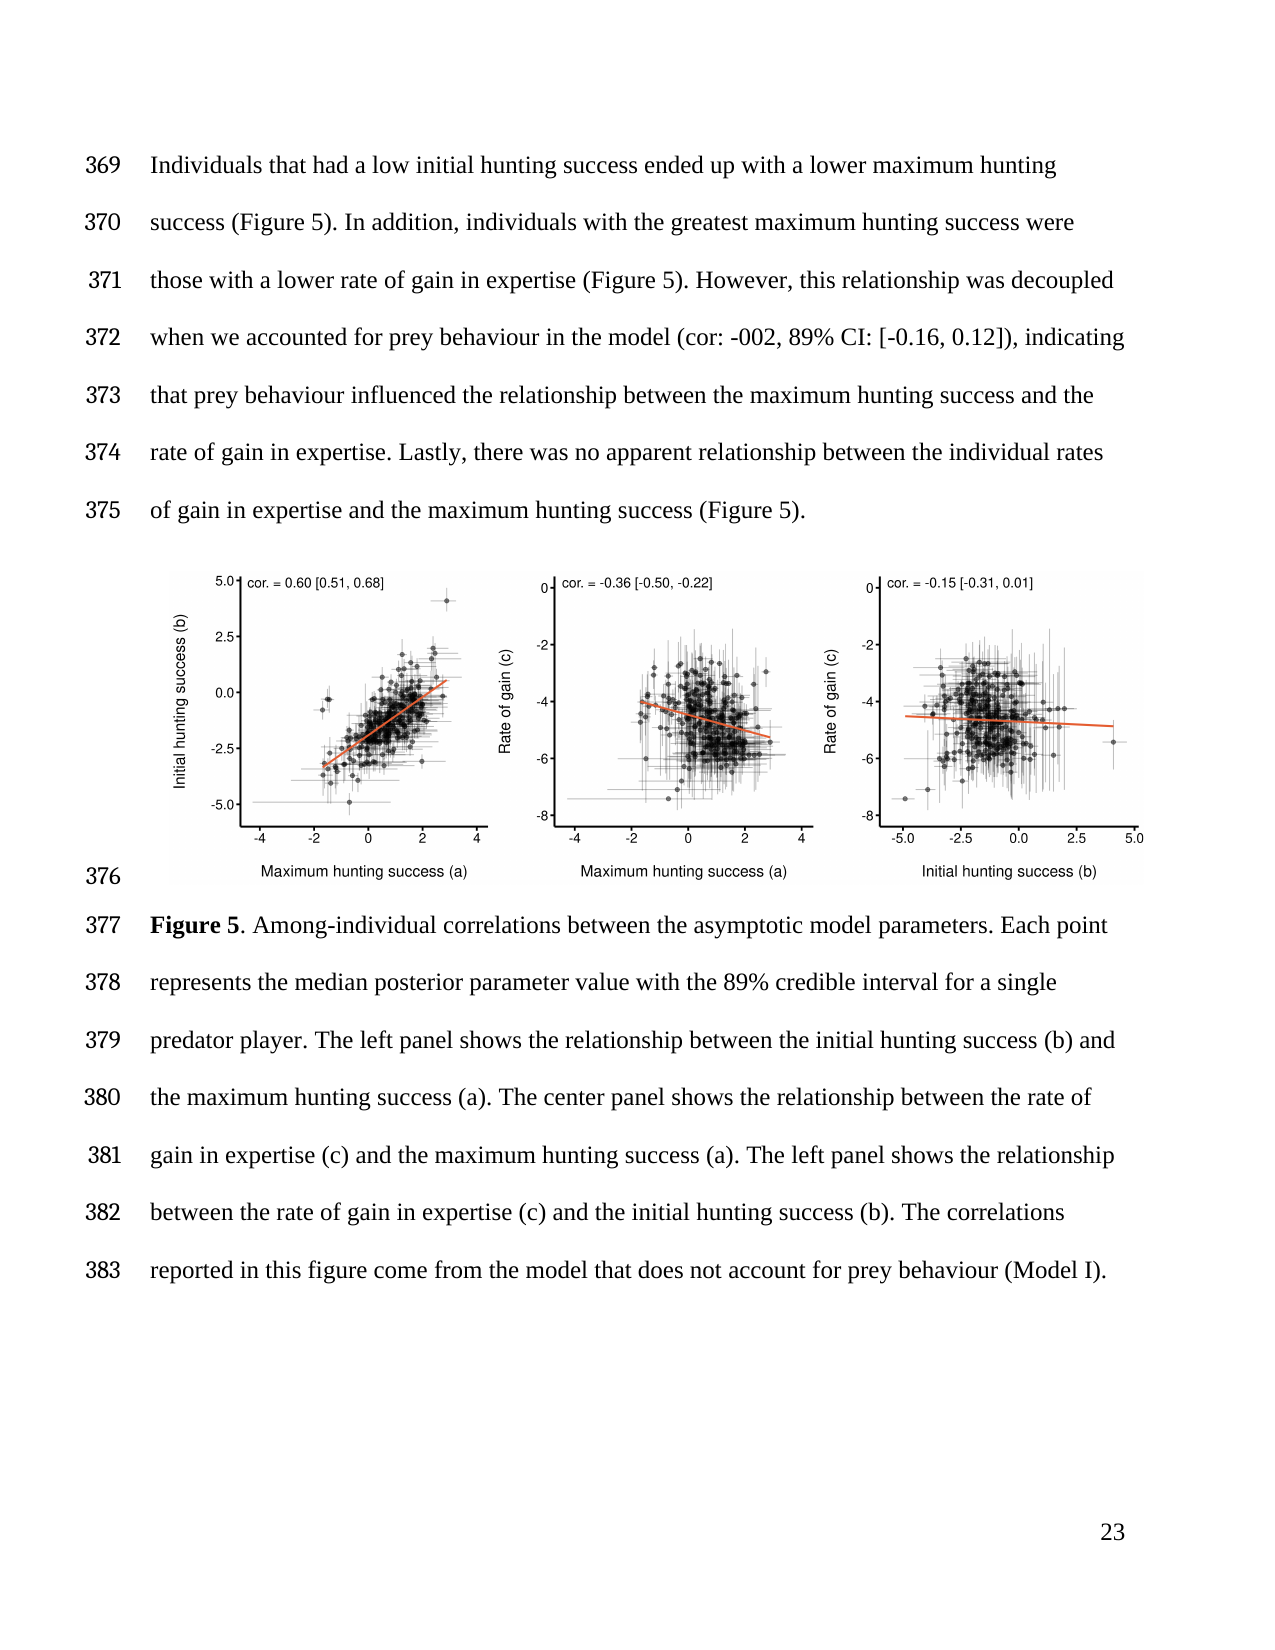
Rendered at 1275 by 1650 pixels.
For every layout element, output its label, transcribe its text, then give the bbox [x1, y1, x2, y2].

picture [168, 571, 1144, 885]
text Figure 5. Among-individual correlations between the asymptotic model parameters. Each point represents the median posterior parameter value with the 89% credible interval for a single predator player. The left panel shows the relationship between the initial hunting success (b) and the maximum hunting success (a). The center panel shows the relationship between the rate of gain in expertise (c) and the maximum hunting success (a). The left panel shows the relationship between the rate of gain in expertise (c) and the initial hunting success (b). The correlations reported in this figure come from the model that does not account for prey behaviour (Model I). [150, 910, 1125, 1283]
text Individuals that had a low initial hunting success ended up with a lower maximum hunting success (Figure 5). In addition, individuals with the greatest maximum hunting success were those with a lower rate of gain in expertise (Figure 5). However, this relationship was decoupled when we accounted for prey behaviour in the model (cor: -002, 89% CI: [-0.16, 0.12]), indicating that prey behaviour influenced the relationship between the maximum hunting success and the rate of gain in expertise. Lastly, there was no apparent relationship between the individual rates of gain in expertise and the maximum hunting success (Figure 5). [150, 150, 1125, 524]
